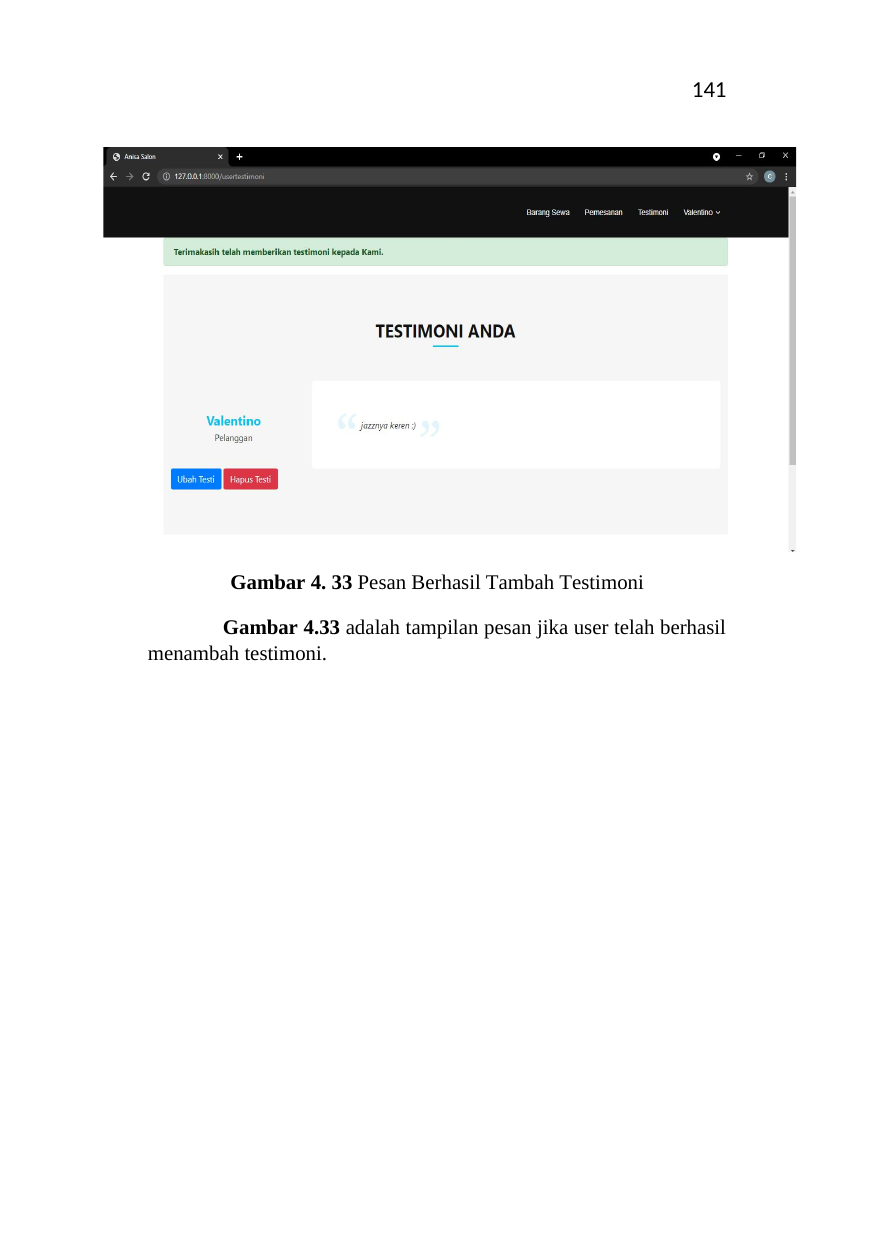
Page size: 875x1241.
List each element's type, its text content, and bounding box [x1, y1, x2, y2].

picture [103, 147, 797, 552]
list Gambar 4.33 adalah tampilan pesan jika user telah berhasil menambah testimoni. [148, 615, 726, 665]
text Gambar 4. 33 Pesan Berhasil Tambah Testimoni [148, 570, 726, 594]
